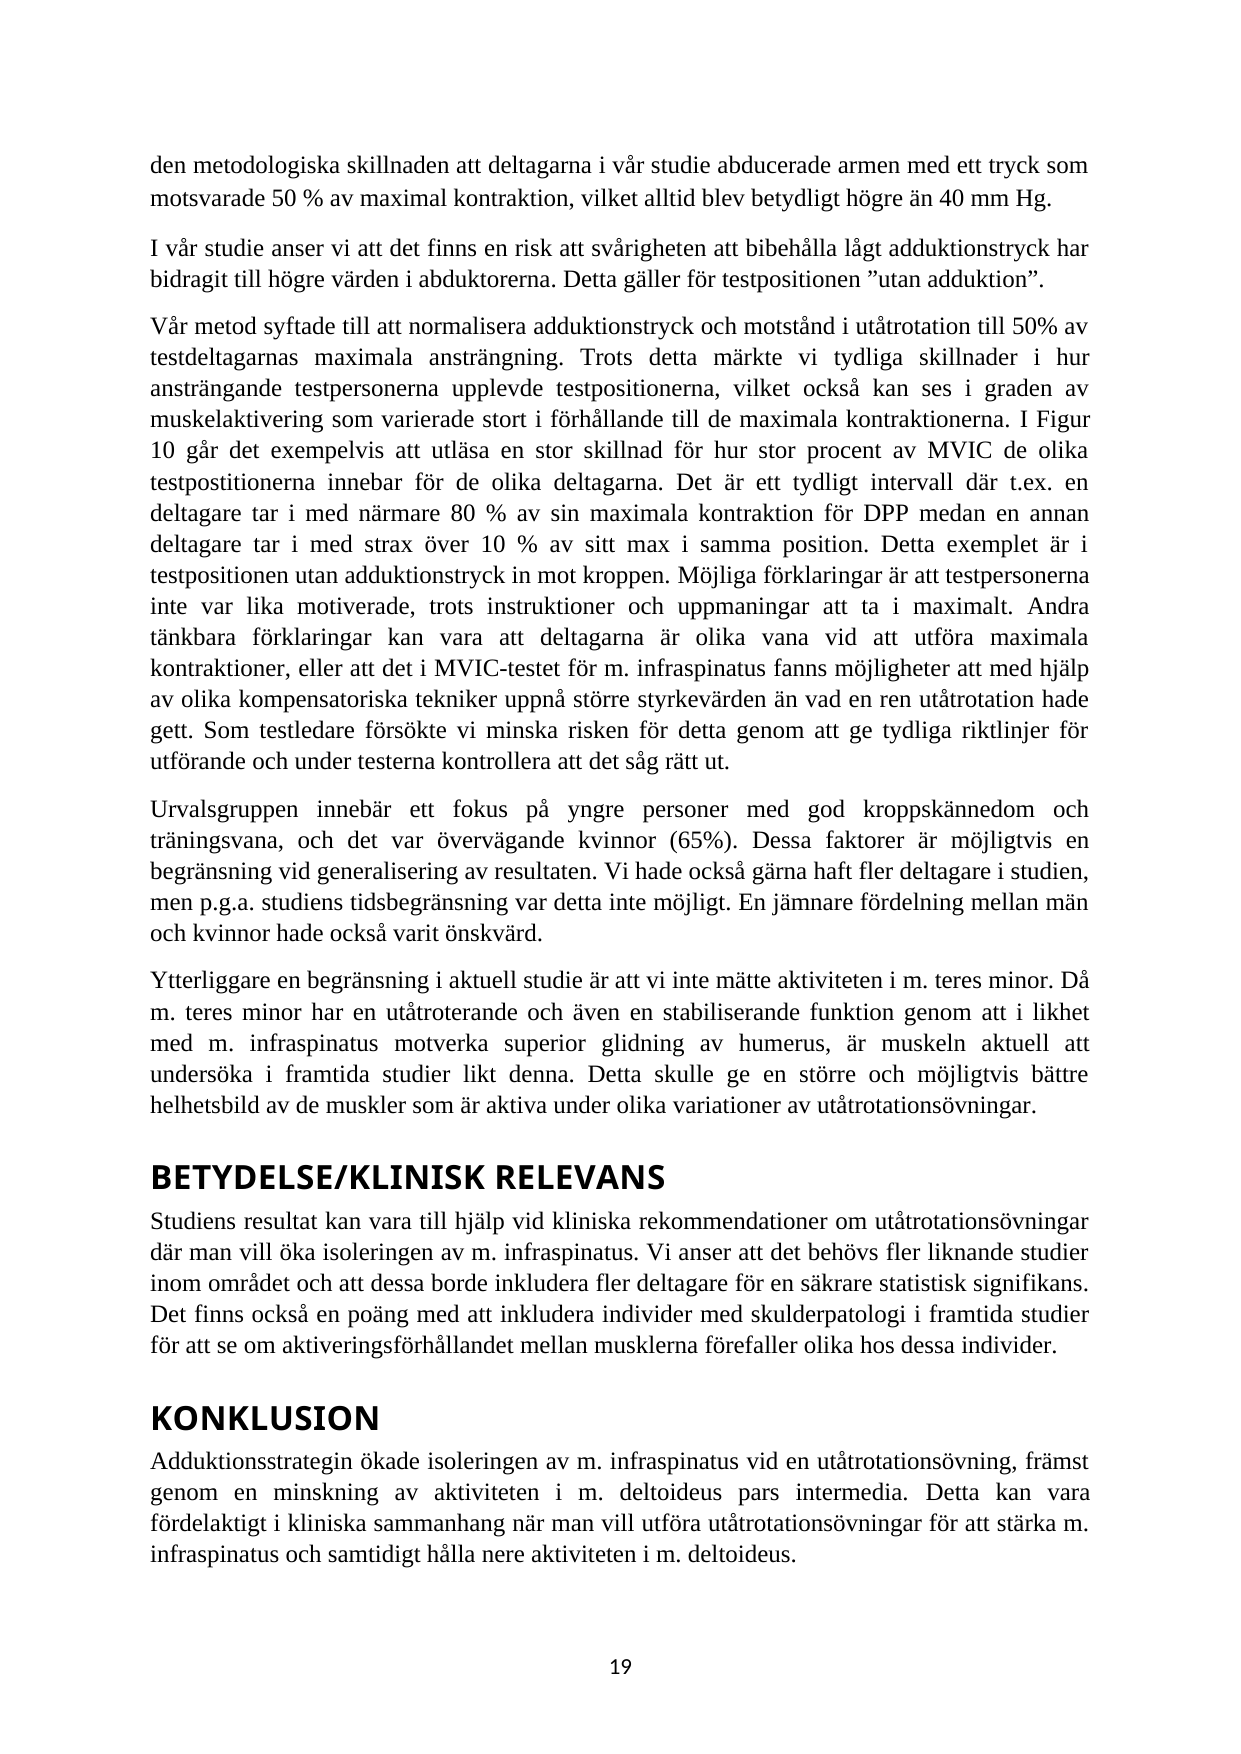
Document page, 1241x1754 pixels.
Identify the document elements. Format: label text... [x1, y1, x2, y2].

text I vår studie anser vi att det finns en risk att svårigheten att bibehålla lågt adduktionstryck har bidragit till högre värden i abduktorerna. Detta gäller för testpositionen ”utan adduktion”. [150, 233, 1090, 292]
text Urvalsgruppen innebär ett fokus på yngre personer med god kroppskännedom och träningsvana, och det var övervägande kvinnor (65%). Dessa faktorer är möjligtvis en begränsning vid generalisering av resultaten. Vi hade också gärna haft fler deltagare i studien, men p.g.a. studiens tidsbegränsning var detta inte möjligt. En jämnare fördelning mellan män och kvinnor hade också varit önskvärd. [150, 794, 1090, 947]
text Studiens resultat kan vara till hjälp vid kliniska rekommendationer om utåtrotationsövningar där man vill öka isoleringen av m. infraspinatus. Vi anser att det behövs fler liknande studier inom området och att dessa borde inkludera fler deltagare för en säkrare statistisk signifikans. Det finns också en poäng med att inkludera individer med skulderpatologi i framtida studier för att se om aktiveringsförhållandet mellan musklerna förefaller olika hos dessa individer. [150, 1206, 1090, 1359]
text Ytterliggare en begränsning i aktuell studie är att vi inte mätte aktiviteten i m. teres minor. Då m. teres minor har en utåtroterande och även en stabiliserande funktion genom att i likhet med m. infraspinatus motverka superior glidning av humerus, är muskeln aktuell att undersöka i framtida studier likt denna. Detta skulle ge en större och möjligtvis bättre helhetsbild av de muskler som är aktiva under olika variationer av utåtrotationsövningar. [150, 966, 1090, 1118]
subtitle Betydelse/Klinisk relevans [150, 1154, 1090, 1199]
text Adduktionsstrategin ökade isoleringen av m. infraspinatus vid en utåtrotationsövning, främst genom en minskning av aktiviteten i m. deltoideus pars intermedia. Detta kan vara fördelaktigt i kliniska sammanhang när man vill utföra utåtrotationsövningar för att stärka m. infraspinatus och samtidigt hålla nere aktiviteten i m. deltoideus. [150, 1446, 1090, 1568]
subtitle Konklusion [150, 1394, 1090, 1440]
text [150, 150, 1090, 212]
text Vår metod syftade till att normalisera adduktionstryck och motstånd i utåtrotation till 50% av testdeltagarnas maximala ansträngning. Trots detta märkte vi tydliga skillnader i hur ansträngande testpersonerna upplevde testpositionerna, vilket också kan ses i graden av muskelaktivering som varierade stort i förhållande till de maximala kontraktionerna. I Figur 10 går det exempelvis att utläsa en stor skillnad för hur stor procent av MVIC de olika testpostitionerna innebar för de olika deltagarna. Det är ett tydligt intervall där t.ex. en deltagare tar i med närmare 80 % av sin maximala kontraktion för DPP medan en annan deltagare tar i med strax över 10 % av sitt max i samma position. Detta exemplet är i testpositionen utan adduktionstryck in mot kroppen. Möjliga förklaringar är att testpersonerna inte var lika motiverade, trots instruktioner och uppmaningar att ta i maximalt. Andra tänkbara förklaringar kan vara att deltagarna är olika vana vid att utföra maximala kontraktioner, eller att det i MVIC-testet för m. infraspinatus fanns möjligheter att med hjälp av olika kompensatoriska tekniker uppnå större styrkevärden än vad en ren utåtrotation hade gett. Som testledare försökte vi minska risken för detta genom att ge tydliga riktlinjer för utförande och under testerna kontrollera att det såg rätt ut. [150, 311, 1090, 775]
